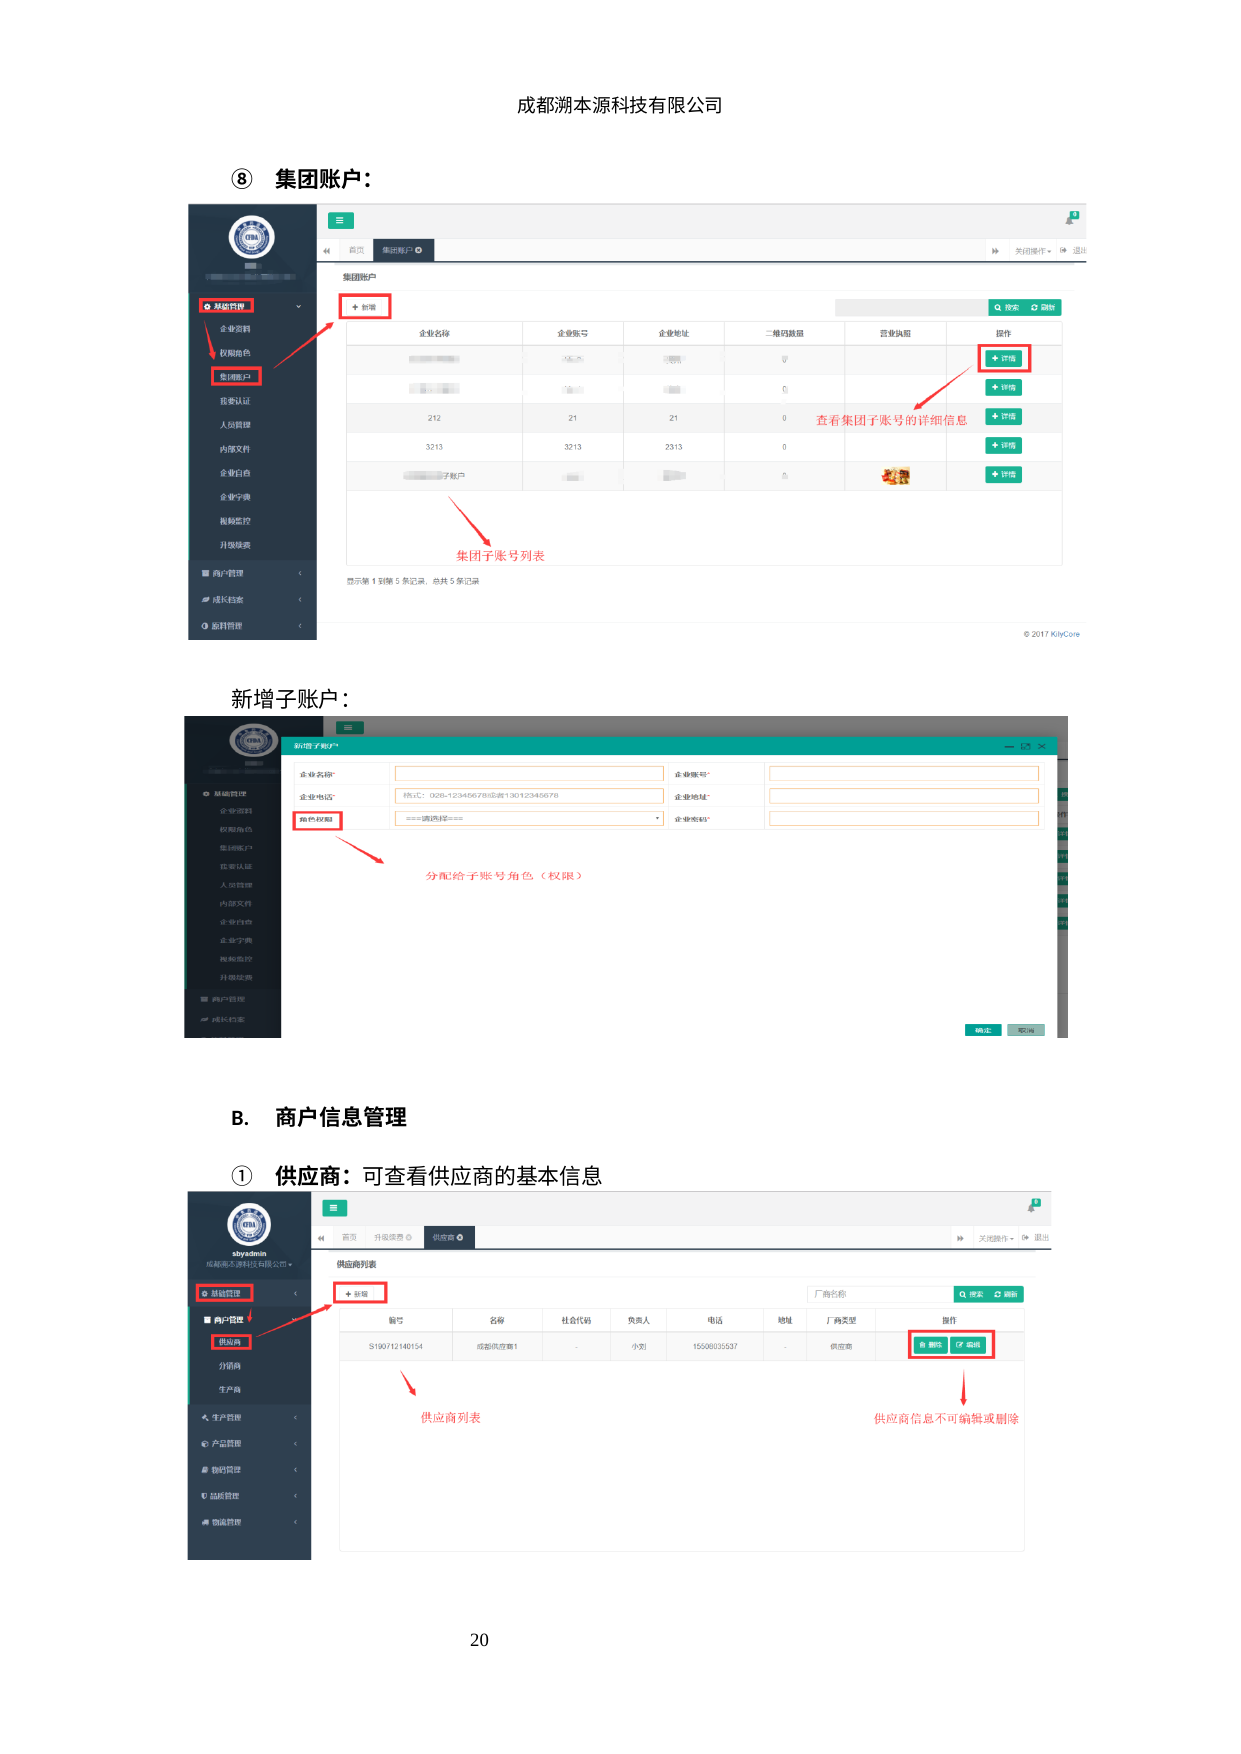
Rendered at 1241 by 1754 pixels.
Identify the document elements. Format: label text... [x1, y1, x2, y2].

picture [188, 203, 1087, 640]
list 供应商：可查看供应商的基本信息 [187, 1159, 1053, 1191]
picture [187, 1191, 1052, 1560]
list 集团账户： [187, 162, 1053, 194]
picture [184, 716, 1068, 1038]
text 新增子账户： [187, 682, 1053, 714]
subtitle 商户信息管理 [231, 1099, 1053, 1132]
